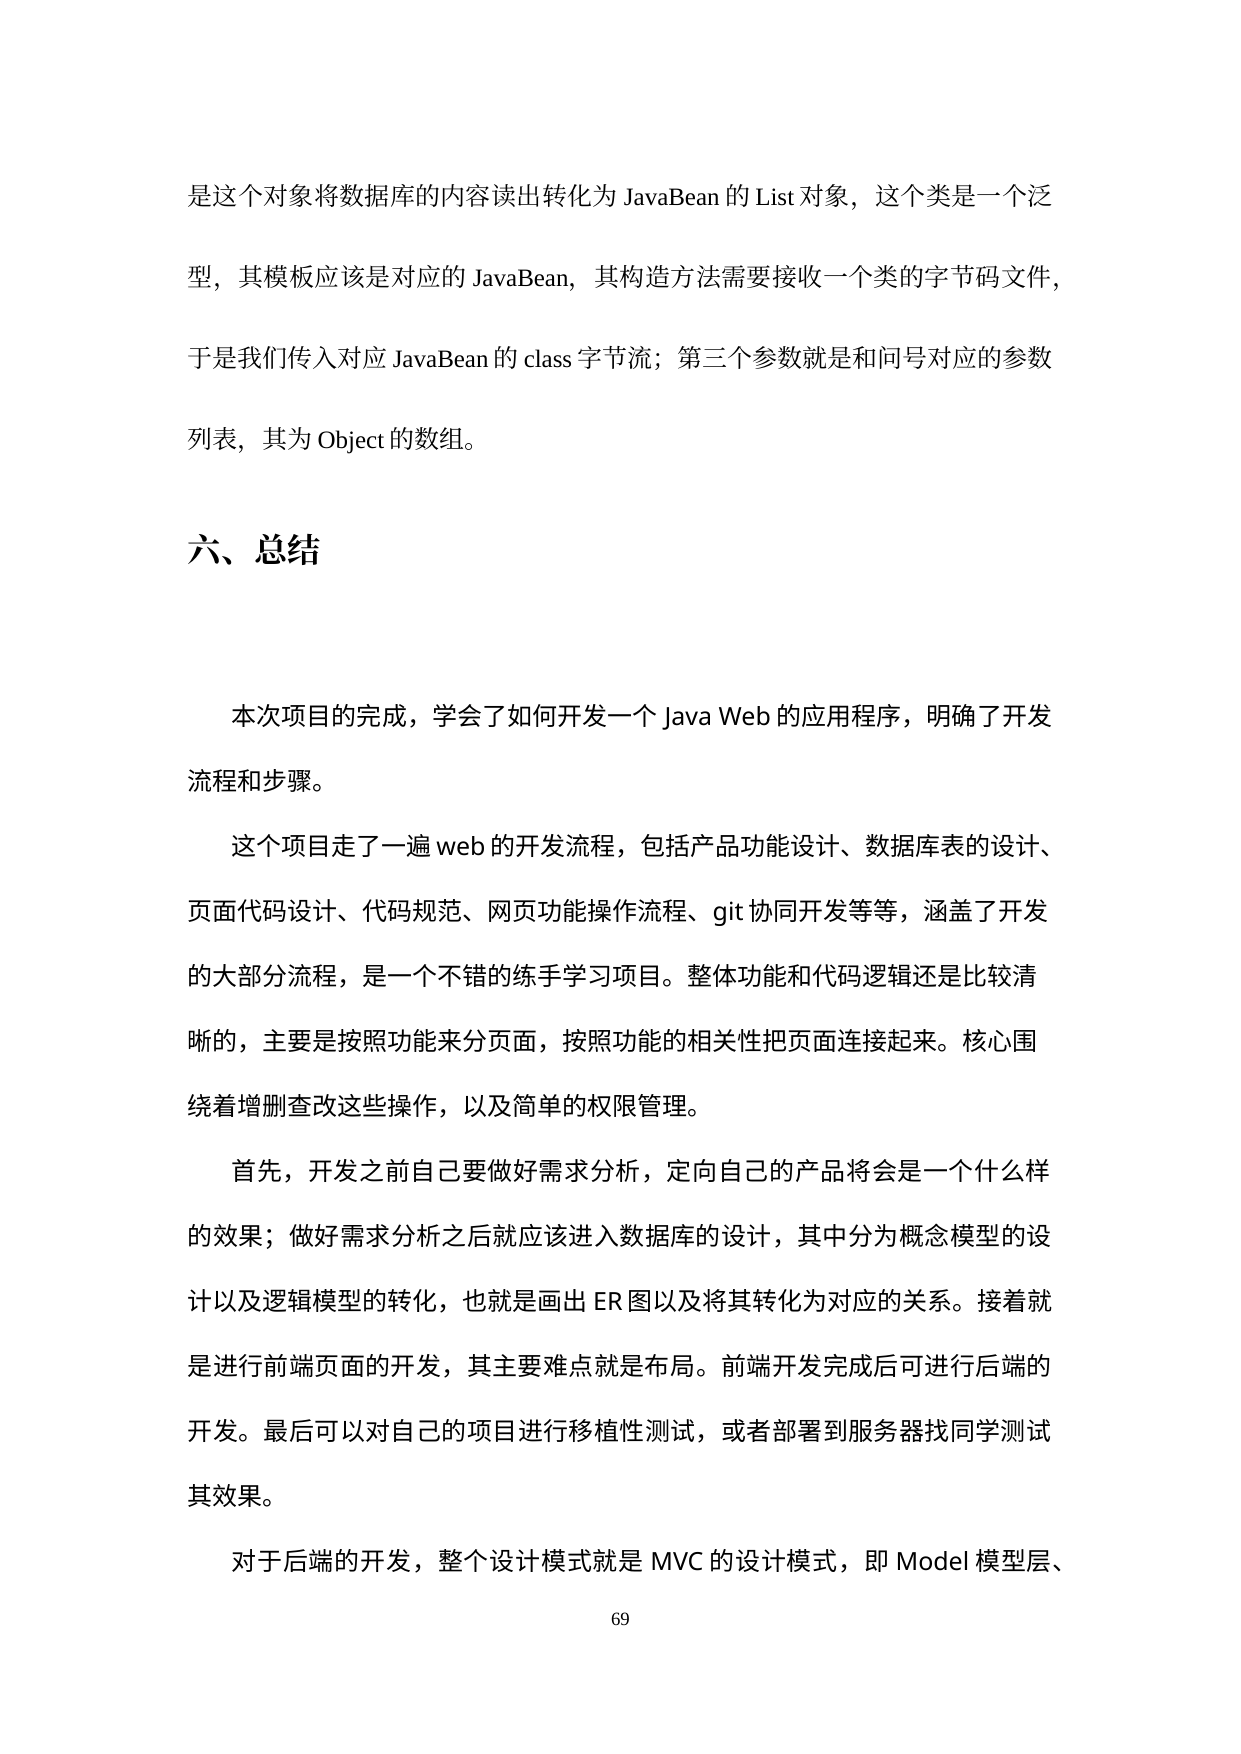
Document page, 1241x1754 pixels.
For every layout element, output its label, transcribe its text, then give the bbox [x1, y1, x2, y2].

text 这个项目走了一遍web的开发流程，包括产品功能设计、数据库表的设计、页面代码设计、代码规范、网页功能操作流程、git协同开发等等，涵盖了开发的大部分流程，是一个不错的练手学习项目。整体功能和代码逻辑还是比较清晰的，主要是按照功能来分页面，按照功能的相关性把页面连接起来。核心围绕着增删查改这些操作，以及简单的权限管理。 [187, 812, 1053, 1137]
subtitle 六、总结 [187, 515, 1053, 580]
text 首先，开发之前自己要做好需求分析，定向自己的产品将会是一个什么样的效果；做好需求分析之后就应该进入数据库的设计，其中分为概念模型的设计以及逻辑模型的转化，也就是画出ER图以及将其转化为对应的关系。接着就是进行前端页面的开发，其主要难点就是布局。前端开发完成后可进行后端的开发。最后可以对自己的项目进行移植性测试，或者部署到服务器找同学测试其效果。 [187, 1137, 1053, 1527]
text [187, 1527, 1053, 1592]
text 本次项目的完成，学会了如何开发一个Java Web的应用程序，明确了开发流程和步骤。 [187, 682, 1053, 812]
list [187, 162, 1053, 471]
